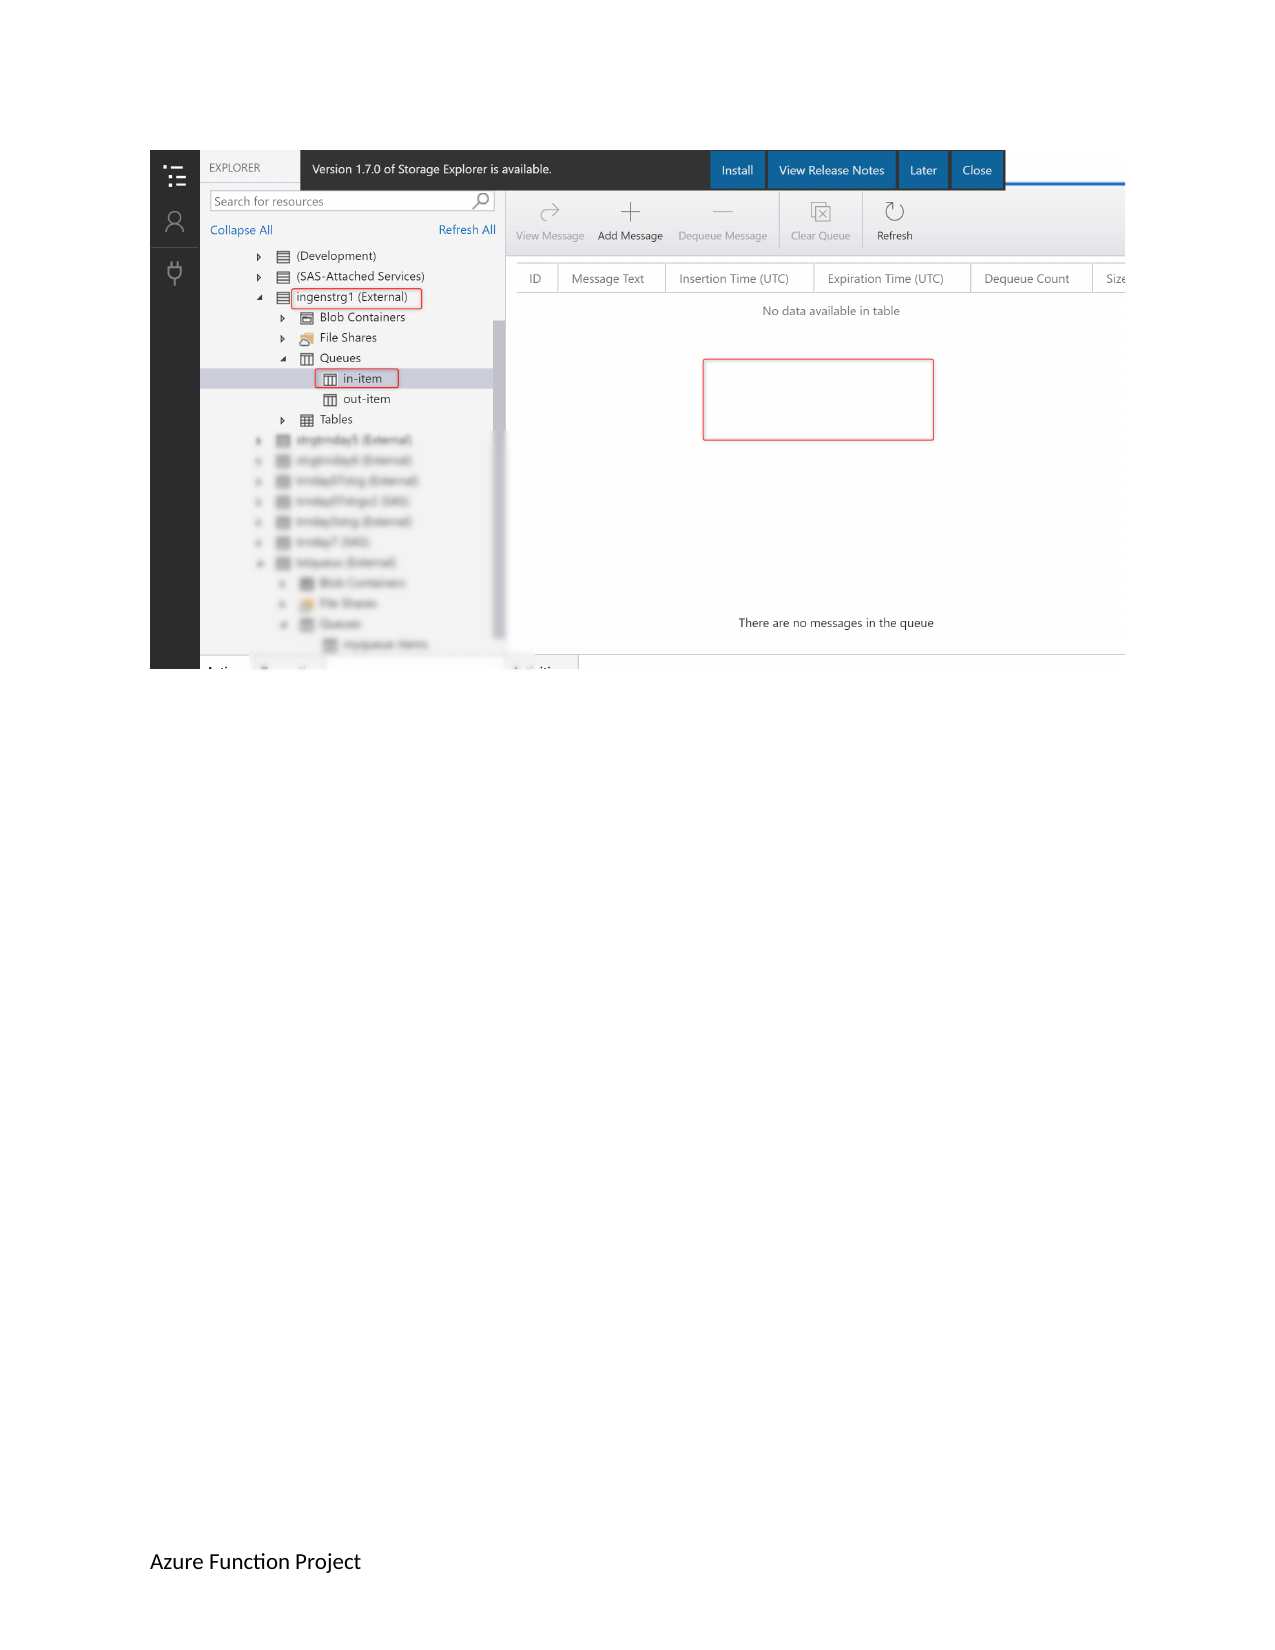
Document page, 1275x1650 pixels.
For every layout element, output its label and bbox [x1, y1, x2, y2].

picture [150, 150, 1125, 689]
